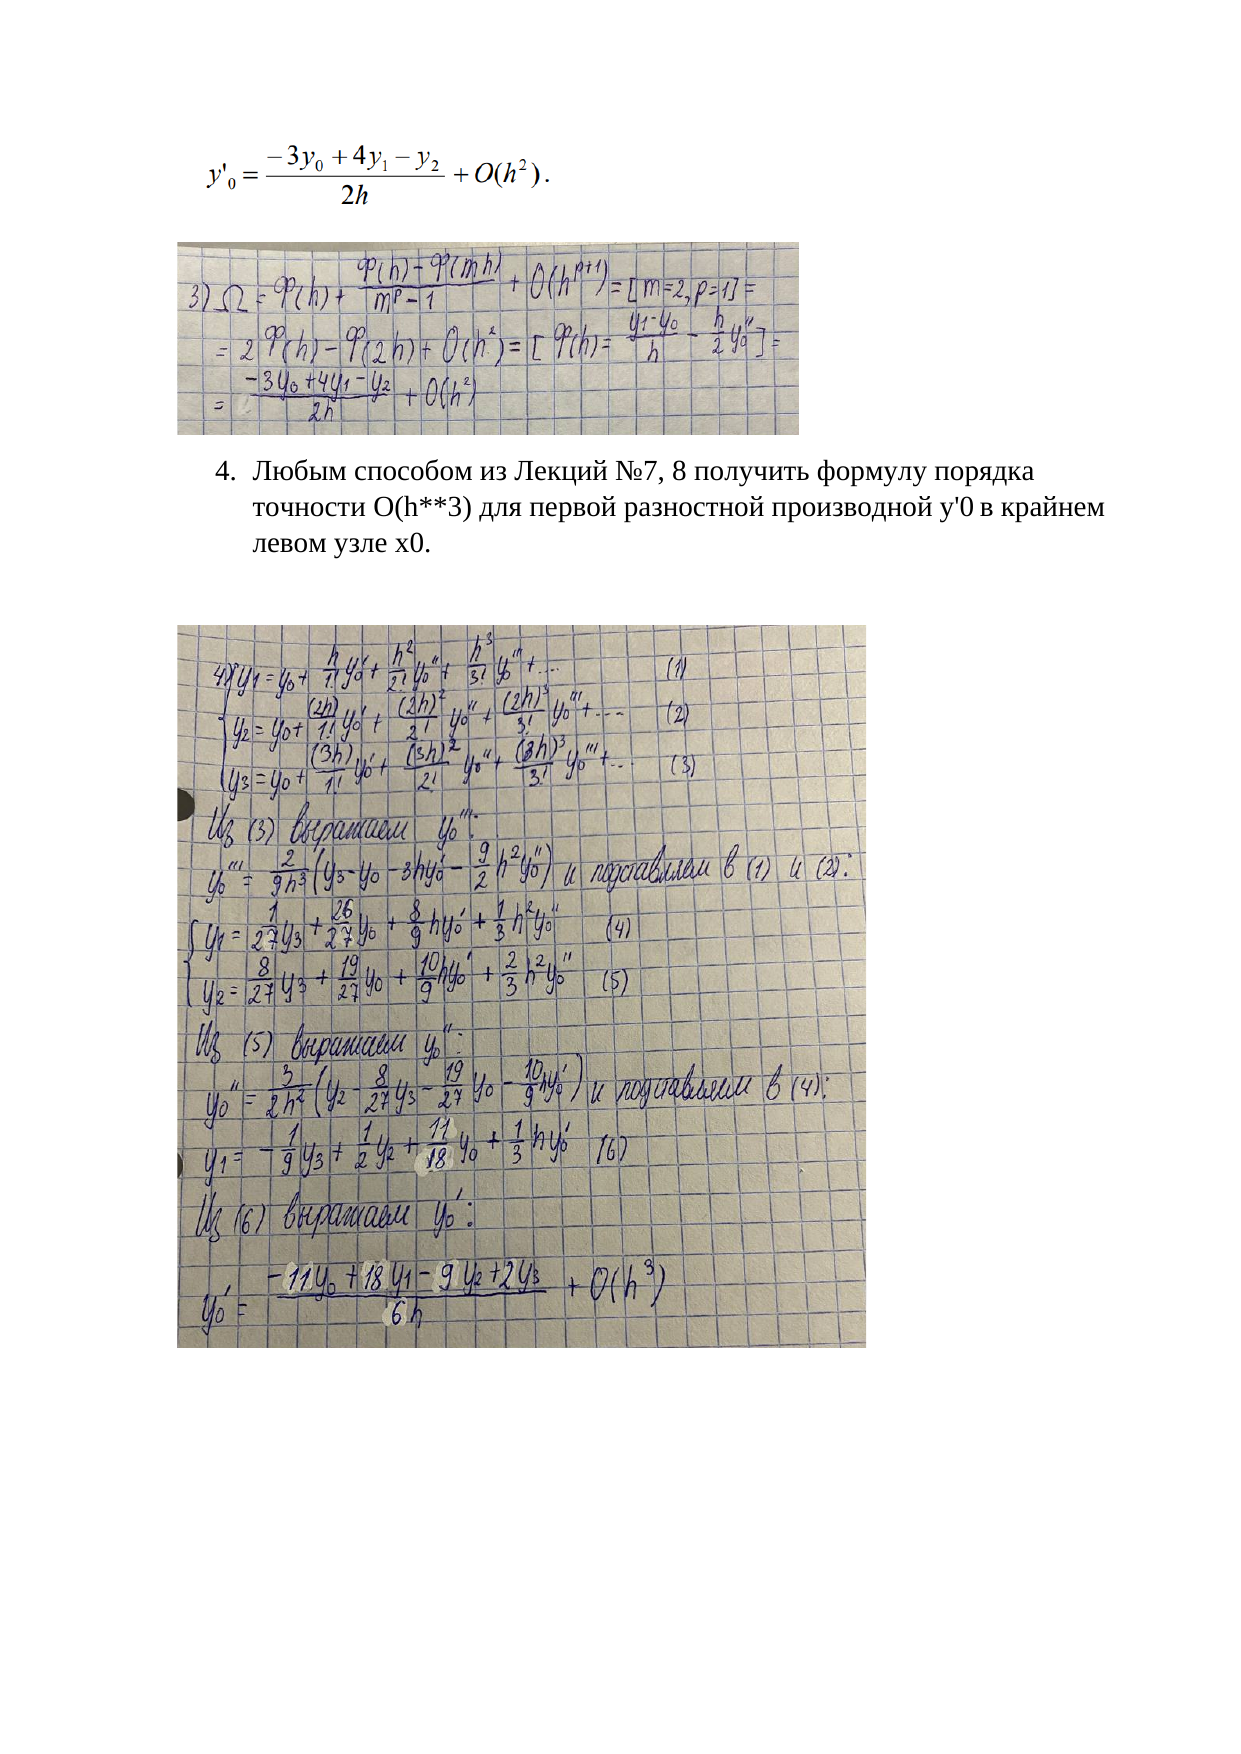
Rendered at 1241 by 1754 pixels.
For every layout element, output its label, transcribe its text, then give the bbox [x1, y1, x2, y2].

picture [177, 118, 567, 224]
picture [177, 242, 799, 435]
picture [177, 625, 867, 1348]
list Любым способом из Лекций №7, 8 получить формулу порядка точности O(h**3) для первой разностной производной y'0 в крайнем левом узле x0. [215, 453, 1152, 559]
